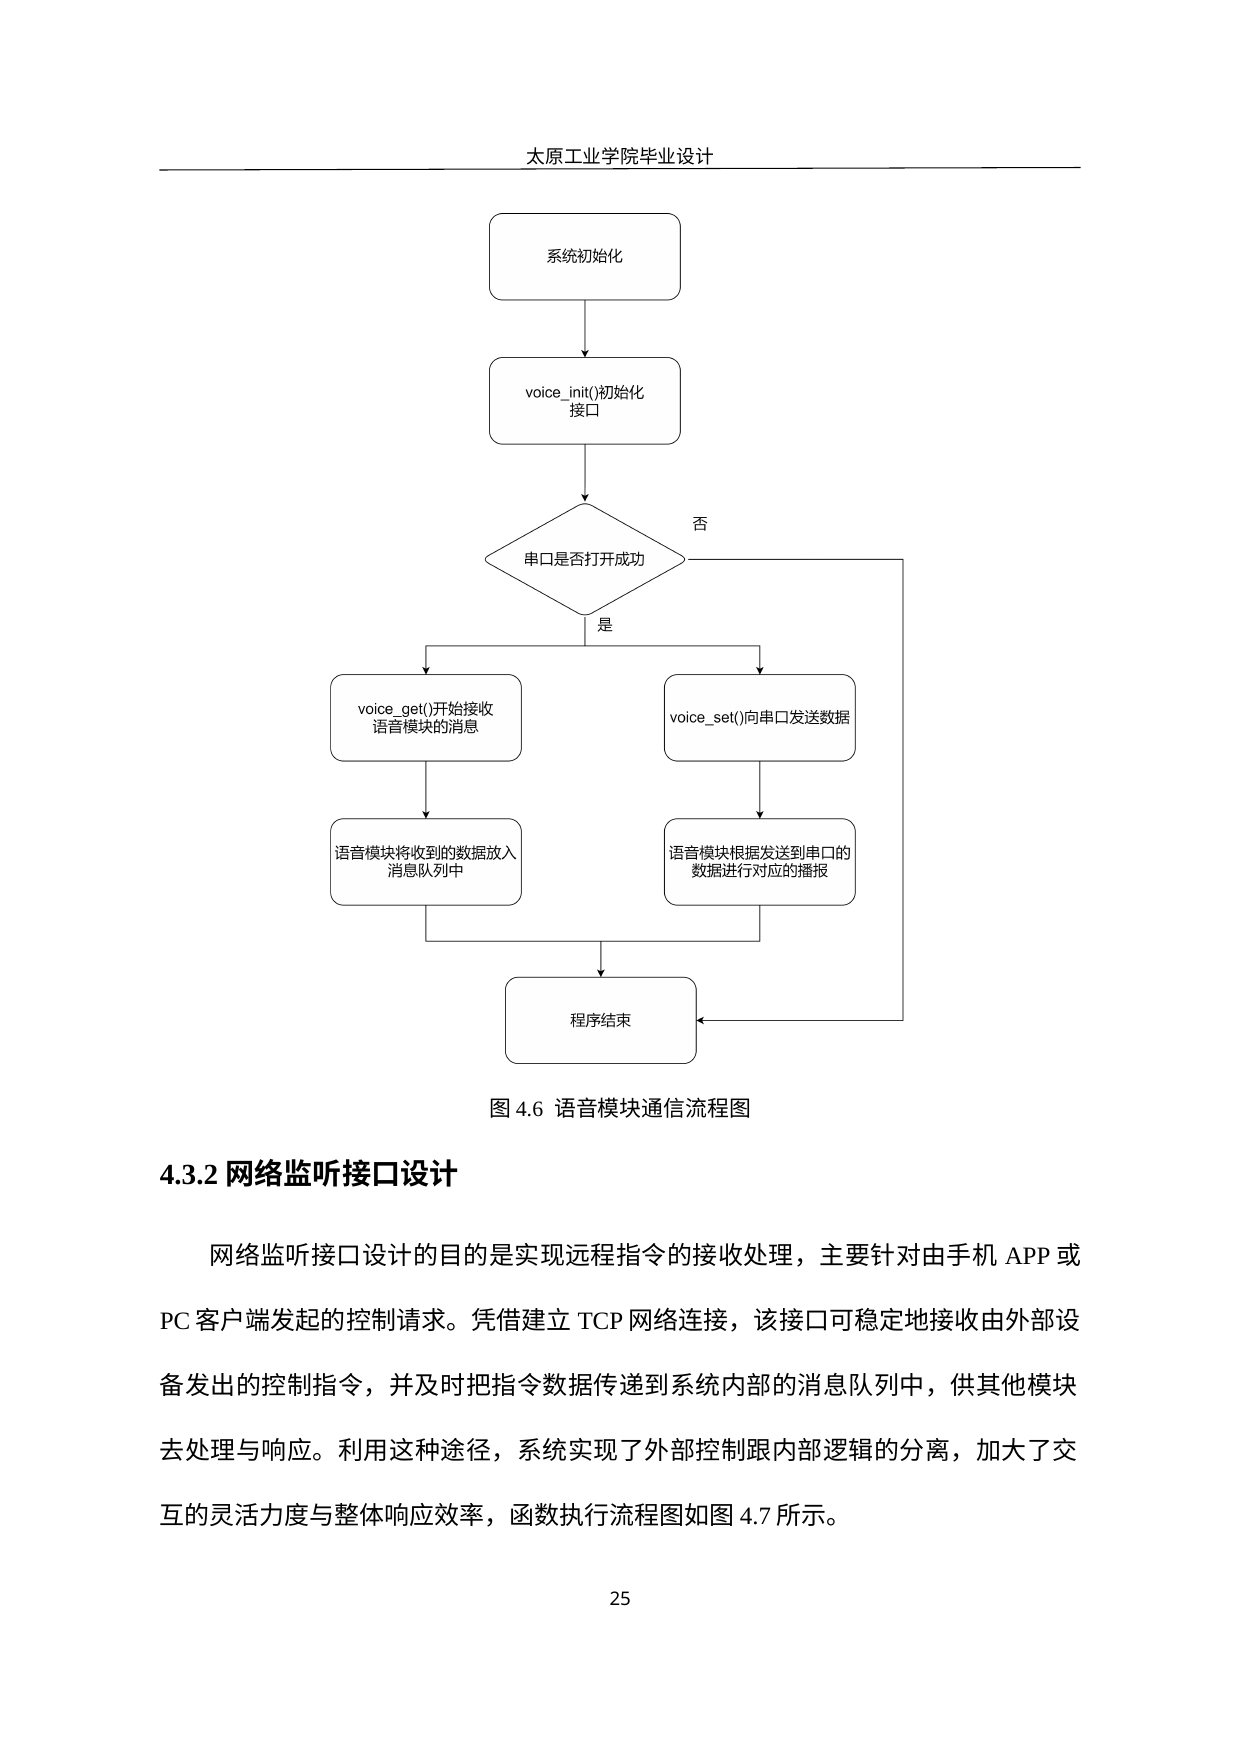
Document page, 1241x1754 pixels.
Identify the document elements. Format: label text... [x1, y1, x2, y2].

text 网络监听接口设计的目的是实现远程指令的接收处理，主要针对由手机APP或PC客户端发起的控制请求。凭借建立TCP网络连接，该接口可稳定地接收由外部设备发出的控制指令，并及时把指令数据传递到系统内部的消息队列中，供其他模块去处理与响应。利用这种途径，系统实现了外部控制跟内部逻辑的分离，加大了交互的灵活力度与整体响应效率，函数执行流程图如图4.7所示。 [159, 1221, 1081, 1546]
picture [330, 213, 910, 1064]
subtitle 网络监听接口设计 [159, 1139, 1081, 1204]
